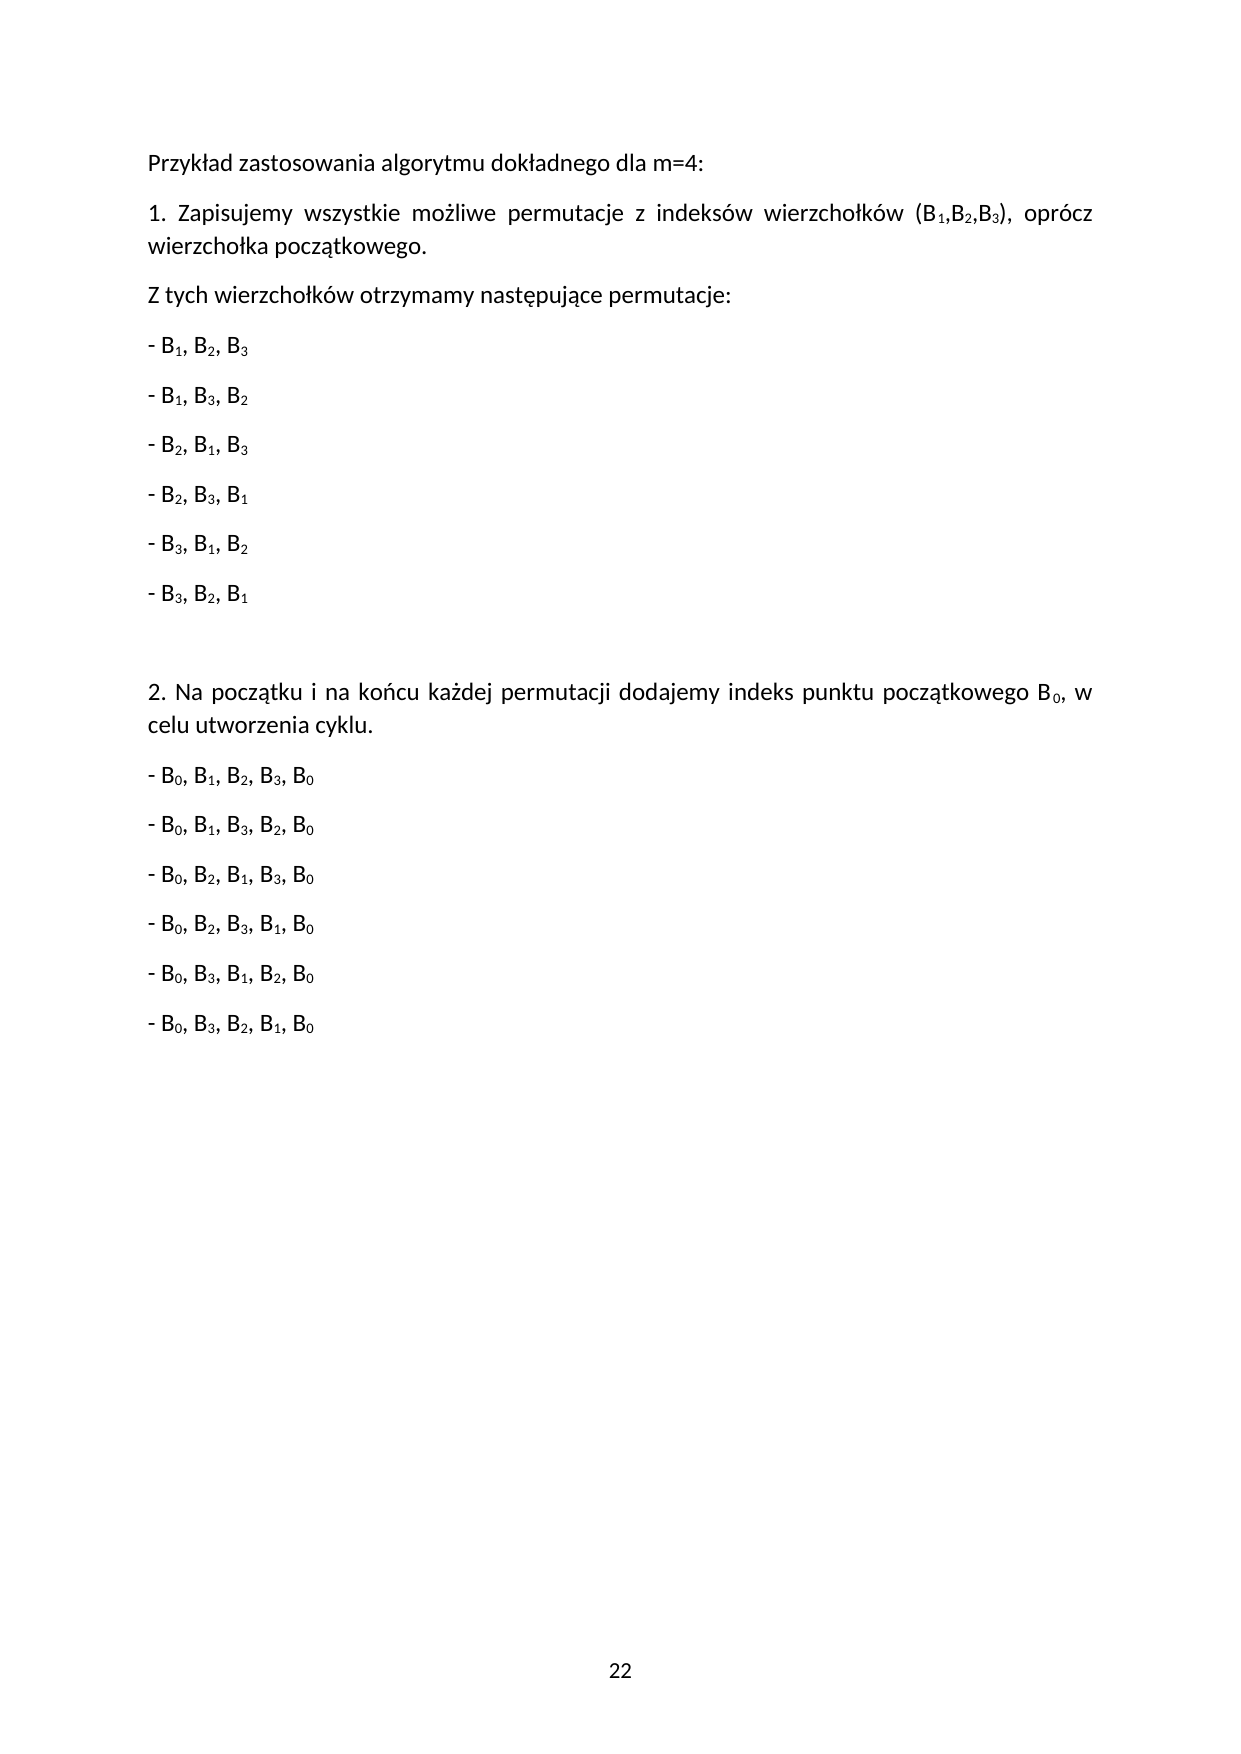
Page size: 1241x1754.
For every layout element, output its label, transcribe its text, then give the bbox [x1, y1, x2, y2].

text - B0, B2, B3, B1, B0 [148, 908, 1093, 938]
text - B0, B3, B1, B2, B0 [148, 957, 1093, 988]
text - B1, B2, B3 [148, 329, 1093, 360]
text - B0, B2, B1, B3, B0 [148, 858, 1093, 888]
text - B0, B1, B2, B3, B0 [148, 759, 1093, 789]
text - B3, B1, B2 [148, 528, 1093, 558]
text - B0, B3, B2, B1, B0 [148, 1007, 1093, 1037]
text - B1, B3, B2 [148, 379, 1093, 409]
text - B0, B1, B3, B2, B0 [148, 808, 1093, 839]
text - B2, B3, B1 [148, 478, 1093, 508]
text - B3, B2, B1 [148, 577, 1093, 608]
text - B2, B1, B3 [148, 428, 1093, 459]
text Z tych wierzchołków otrzymamy następujące permutacje: [148, 280, 1093, 310]
text 1. Zapisujemy wszystkie możliwe permutacje z indeksów wierzchołków (B1,B2,B3), oprócz wierzchołka początkowego. [148, 197, 1093, 261]
text Przykład zastosowania algorytmu dokładnego dla m=4: [148, 148, 1093, 178]
text 2. Na początku i na końcu każdej permutacji dodajemy indeks punktu początkowego B0, w celu utworzenia cyklu. [148, 676, 1093, 740]
